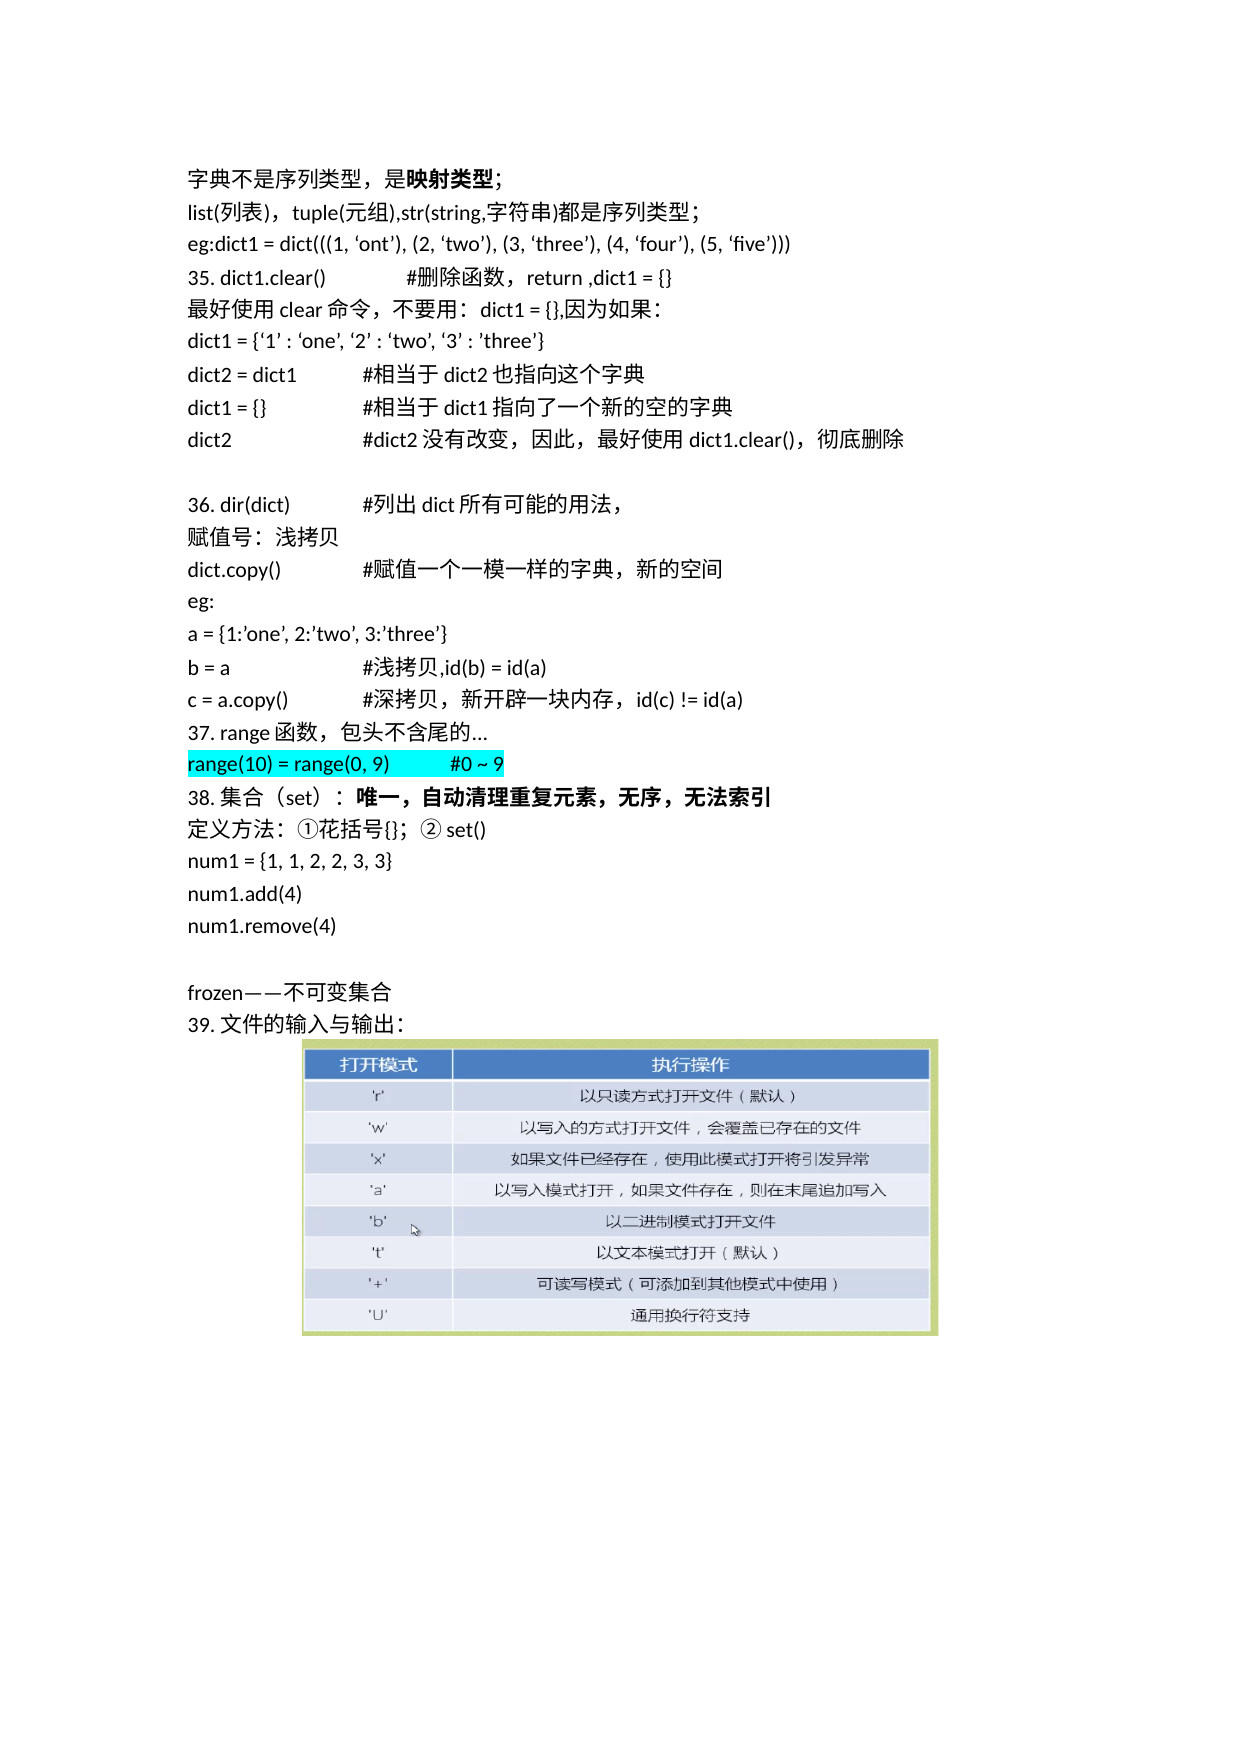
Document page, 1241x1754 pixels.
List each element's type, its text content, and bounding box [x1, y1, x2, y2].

picture [301, 1039, 939, 1336]
list c = a.copy() #深拷贝，新开辟一块内存，id(c) != id(a) [187, 682, 1053, 714]
list num1.remove(4) [187, 909, 1053, 942]
list num1.add(4) [187, 877, 1053, 909]
list dict1.clear() #删除函数，return ,dict1 = {} [187, 259, 1053, 292]
list range函数，包头不含尾的... [187, 714, 1053, 747]
list 定义方法：①花括号{}；②set() [187, 812, 1053, 844]
list frozen——不可变集合 [187, 974, 1053, 1007]
list dict2 #dict2没有改变，因此，最好使用dict1.clear()，彻底删除 [187, 422, 1053, 454]
list a = {1:’one’, 2:’two’, 3:’three’} [187, 617, 1053, 649]
list eg:dict1 = dict(((1, ‘ont’), (2, ‘two’), (3, ‘three’), (4, ‘four’), (5, ‘five’))) [187, 227, 1053, 259]
list eg: [187, 584, 1053, 617]
list 文件的输入与输出： [187, 1007, 1053, 1039]
list dict2 = dict1 #相当于dict2也指向这个字典 [187, 357, 1053, 389]
list num1 = {1, 1, 2, 2, 3, 3} [187, 844, 1053, 877]
list range(10) = range(0, 9) #0 ~ 9 [187, 747, 1053, 779]
list 赋值号：浅拷贝 [187, 519, 1053, 552]
list dict1 = {} #相当于dict1指向了一个新的空的字典 [187, 389, 1053, 422]
list 字典不是序列类型，是映射类型； [187, 162, 1053, 194]
list list(列表)，tuple(元组),str(string,字符串)都是序列类型； [187, 194, 1053, 227]
list 集合（set）：唯一，自动清理重复元素，无序，无法索引 [187, 779, 1053, 812]
list dict.copy() #赋值一个一模一样的字典，新的空间 [187, 552, 1053, 584]
list 最好使用clear命令，不要用：dict1 = {},因为如果： [187, 292, 1053, 324]
list dict1 = {‘1’ : ‘one’, ‘2’ : ‘two’, ‘3’ : ’three’} [187, 324, 1053, 357]
list dir(dict) #列出dict所有可能的用法， [187, 487, 1053, 519]
list b = a #浅拷贝,id(b) = id(a) [187, 649, 1053, 682]
